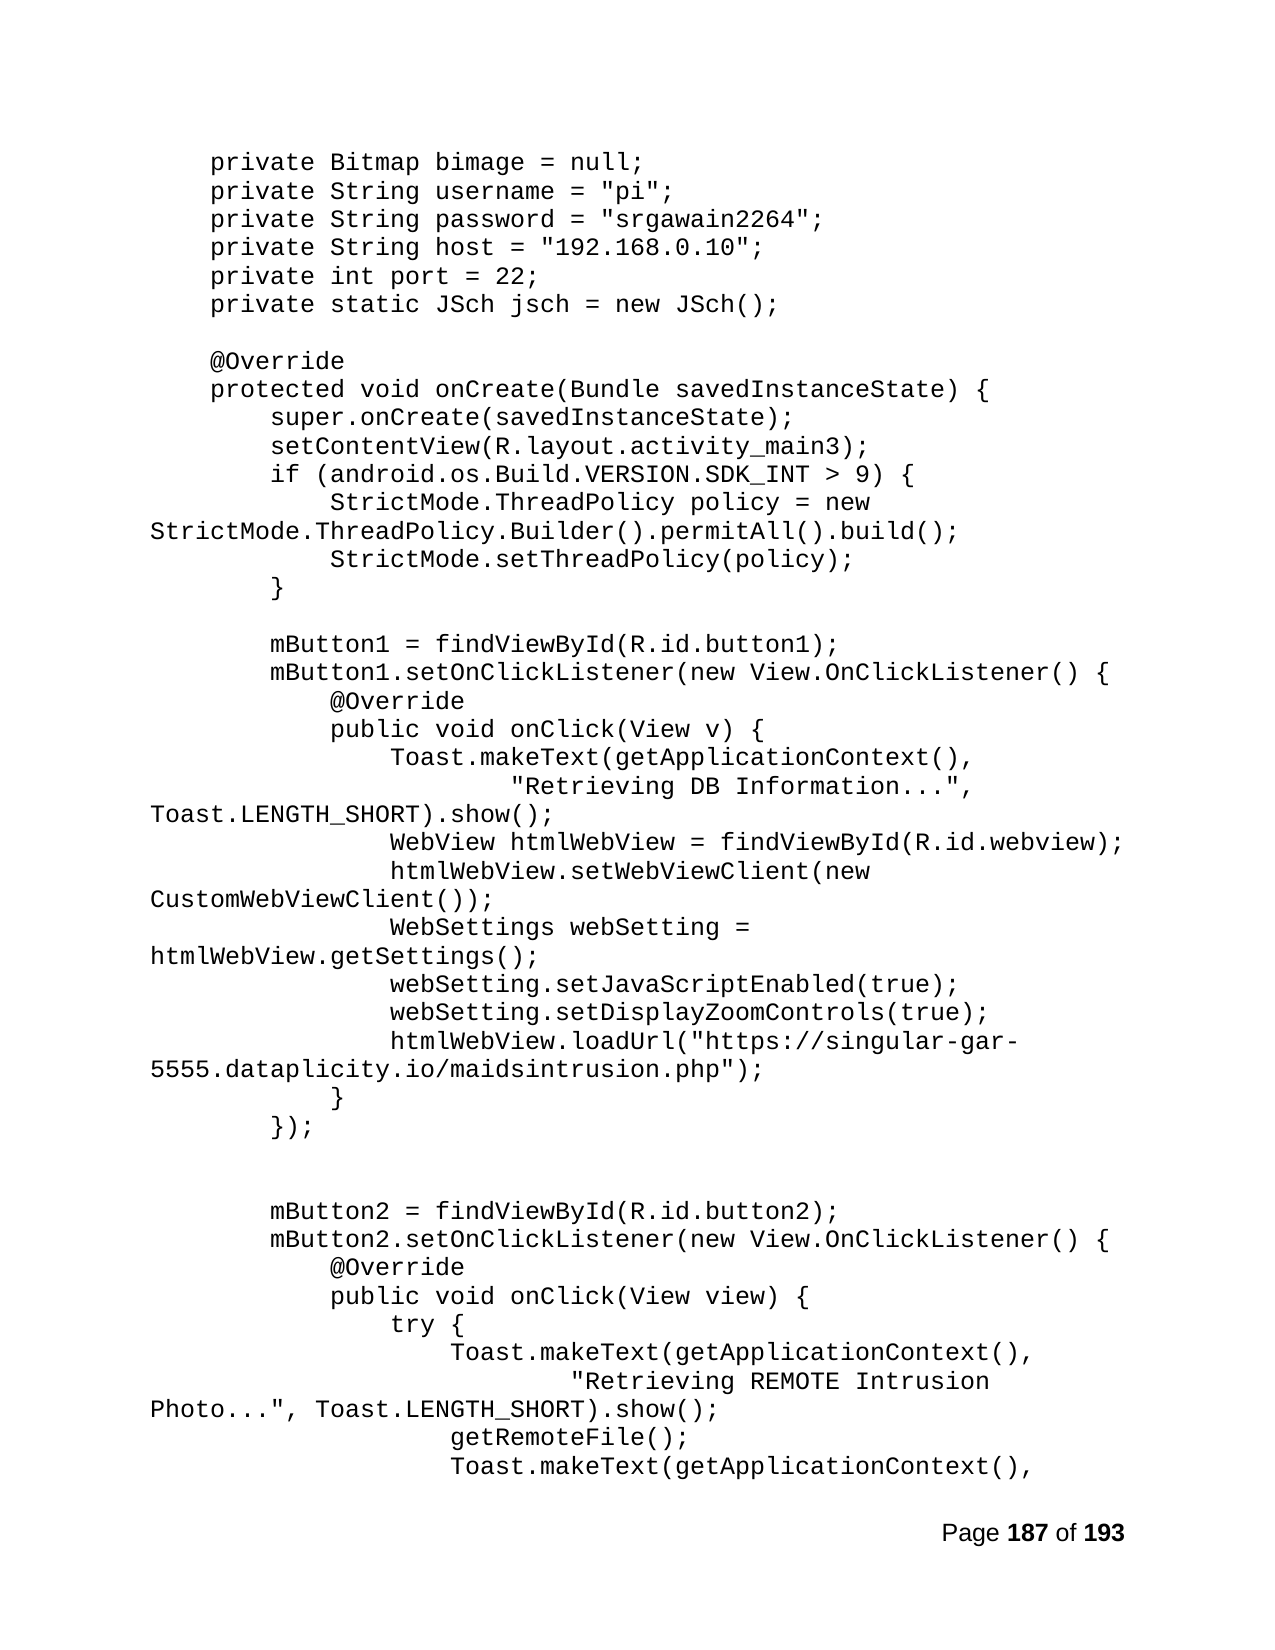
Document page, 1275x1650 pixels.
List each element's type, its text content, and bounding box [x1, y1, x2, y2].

text htmlWebView.loadUrl("https://singular-gar-5555.dataplicity.io/maidsintrusion.php"); [150, 1028, 1125, 1085]
text mButton2.setOnClickListener(new View.OnClickListener() { [150, 1227, 1125, 1255]
text webSetting.setJavaScriptEnabled(true); [150, 972, 1125, 1000]
text mButton2 = findViewById(R.id.button2); [150, 1198, 1125, 1227]
text "Retrieving REMOTE Intrusion Photo...", Toast.LENGTH_SHORT).show(); [150, 1368, 1125, 1425]
text WebSettings webSetting = htmlWebView.getSettings(); [150, 915, 1125, 972]
text public void onClick(View v) { [150, 717, 1125, 745]
text @Override [150, 348, 1125, 377]
text private String username = "pi"; [150, 178, 1125, 207]
text private String password = "srgawain2264"; [150, 207, 1125, 235]
text StrictMode.ThreadPolicy policy = new StrictMode.ThreadPolicy.Builder().permitAll().build(); [150, 490, 1125, 547]
text protected void onCreate(Bundle savedInstanceState) { [150, 377, 1125, 405]
text if (android.os.Build.VERSION.SDK_INT > 9) { [150, 462, 1125, 490]
text private int port = 22; [150, 263, 1125, 292]
text webSetting.setDisplayZoomControls(true); [150, 1000, 1125, 1028]
text "Retrieving DB Information...", Toast.LENGTH_SHORT).show(); [150, 773, 1125, 830]
text StrictMode.setThreadPolicy(policy); [150, 547, 1125, 575]
text public void onClick(View view) { [150, 1283, 1125, 1312]
text private static JSch jsch = new JSch(); [150, 292, 1125, 320]
text WebView htmlWebView = findViewById(R.id.webview); [150, 830, 1125, 858]
text try { [150, 1312, 1125, 1340]
text super.onCreate(savedInstanceState); [150, 405, 1125, 433]
text } [150, 1085, 1125, 1113]
text mButton1.setOnClickListener(new View.OnClickListener() { [150, 660, 1125, 688]
text Toast.makeText(getApplicationContext(), [150, 1340, 1125, 1368]
text htmlWebView.setWebViewClient(new CustomWebViewClient()); [150, 858, 1125, 915]
text private Bitmap bimage = null; [150, 150, 1125, 178]
text getRemoteFile(); [150, 1425, 1125, 1453]
text private String host = "192.168.0.10"; [150, 235, 1125, 263]
text } [150, 575, 1125, 603]
text @Override [150, 688, 1125, 717]
text Toast.makeText(getApplicationContext(), [150, 1453, 1125, 1482]
text setContentView(R.layout.activity_main3); [150, 433, 1125, 462]
text Toast.makeText(getApplicationContext(), [150, 745, 1125, 773]
text }); [150, 1113, 1125, 1142]
text @Override [150, 1255, 1125, 1283]
text mButton1 = findViewById(R.id.button1); [150, 632, 1125, 660]
